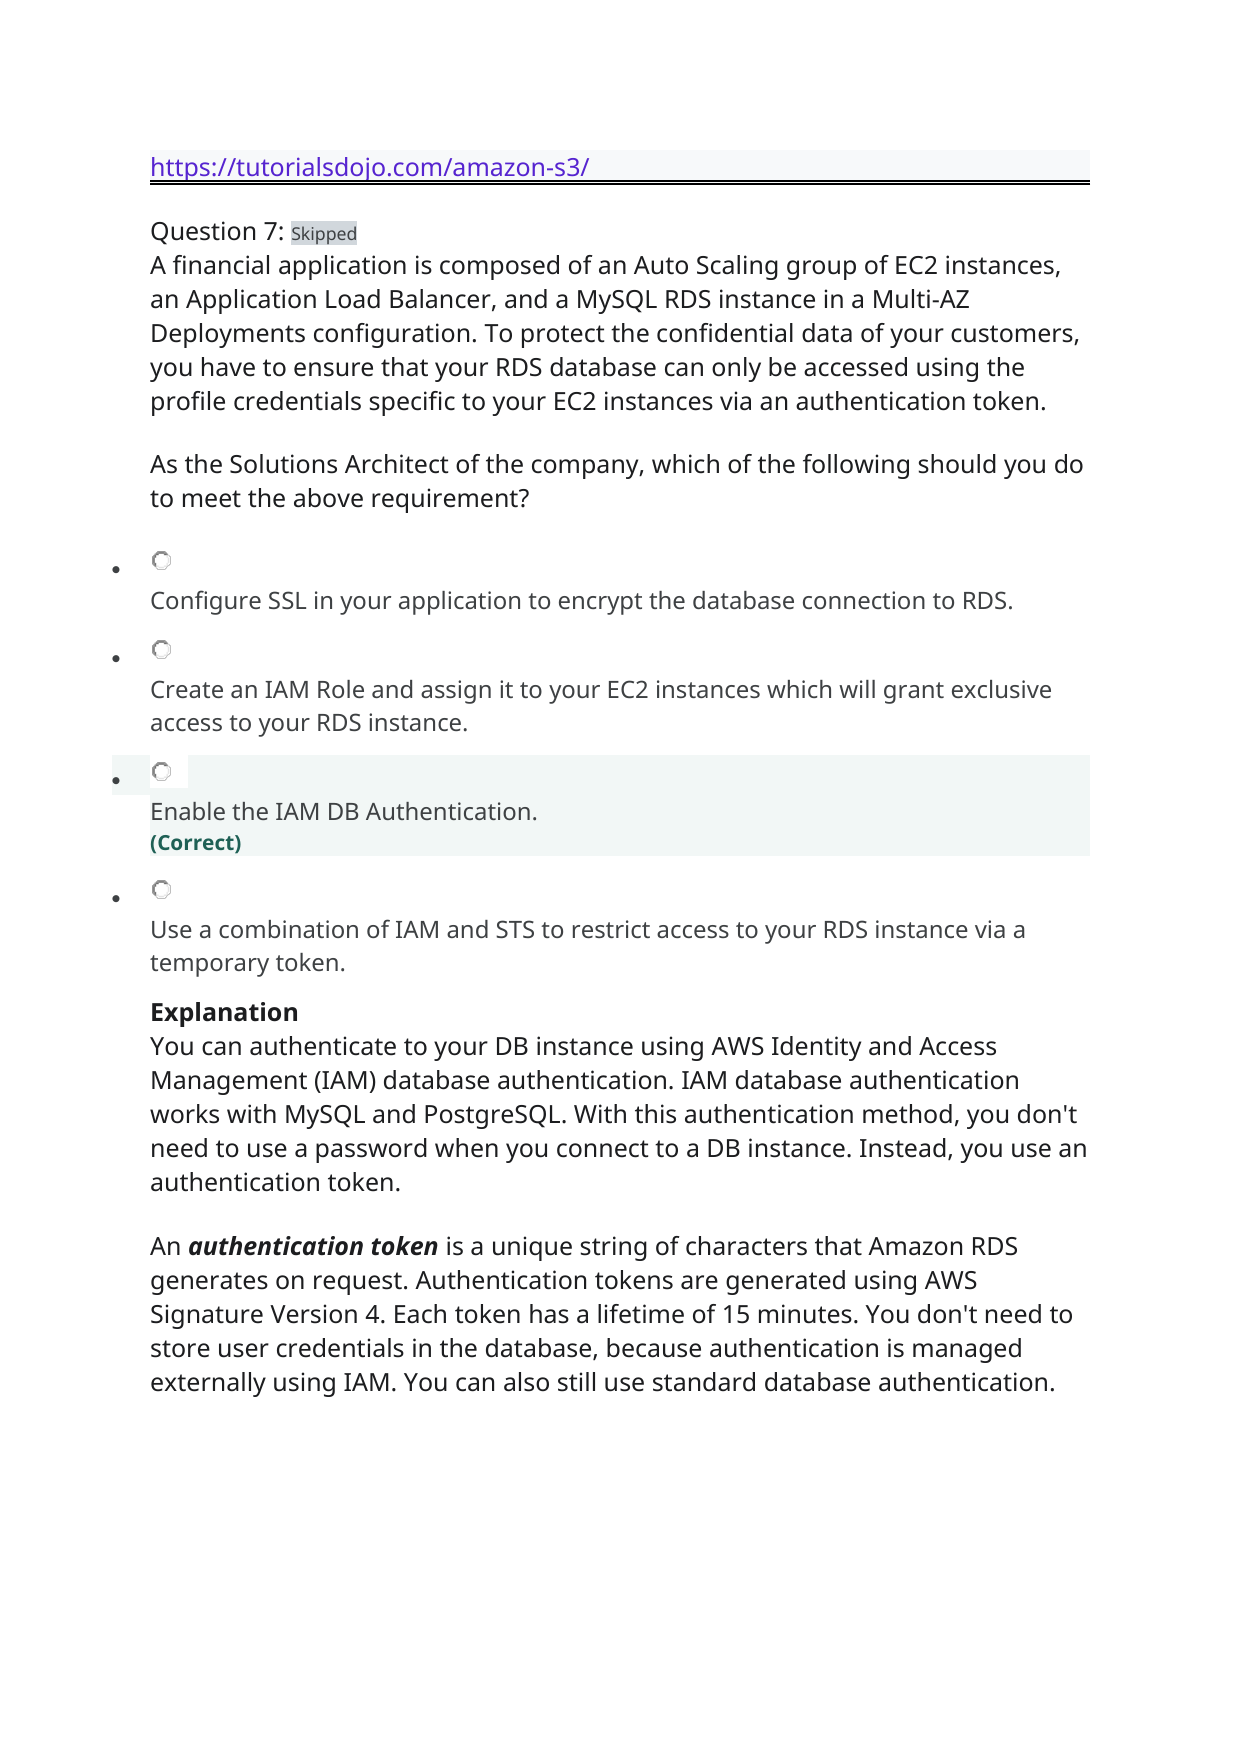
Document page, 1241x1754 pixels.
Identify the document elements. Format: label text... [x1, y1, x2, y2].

text Question 7: Skipped [150, 213, 1090, 247]
text A financial application is composed of an Auto Scaling group of EC2 instances, an Application Load Balancer, and a MySQL RDS instance in a Multi-AZ Deployments configuration. To protect the confidential data of your customers, you have to ensure that your RDS database can only be accessed using the profile credentials specific to your EC2 instances via an authentication token. [150, 247, 1090, 418]
text An authentication token is a unique string of characters that Amazon RDS generates on request. Authentication tokens are generated using AWS Signature Version 4. Each token has a lifetime of 15 minutes. You don't need to store user credentials in the database, because authentication is managed externally using IAM. You can also still use standard database authentication. [150, 1228, 1090, 1399]
text Use a combination of IAM and STS to restrict access to your RDS instance via a temporary token. [150, 913, 1090, 978]
text You can authenticate to your DB instance using AWS Identity and Access Management (IAM) database authentication. IAM database authentication works with MySQL and PostgreSQL. With this authentication method, you don't need to use a password when you connect to a DB instance. Instead, you use an authentication token. [150, 1029, 1090, 1199]
text Explanation [150, 995, 1090, 1029]
text Enable the IAM DB Authentication. [150, 795, 1090, 828]
text Configure SSL in your application to encrypt the database connection to RDS. [150, 584, 1090, 617]
text https://tutorialsdojo.com/amazon-s3/ [150, 150, 1090, 180]
text Create an IAM Role and assign it to your EC2 instances which will grant exclusive access to your RDS instance. [150, 673, 1090, 738]
list ​ [112, 755, 1090, 795]
list ​ [112, 633, 1090, 673]
list ​ [112, 544, 1090, 584]
list ​ [112, 873, 1090, 913]
text As the Solutions Architect of the company, which of the following should you do to meet the above requirement? [150, 447, 1090, 515]
text (Correct) [150, 828, 1090, 856]
